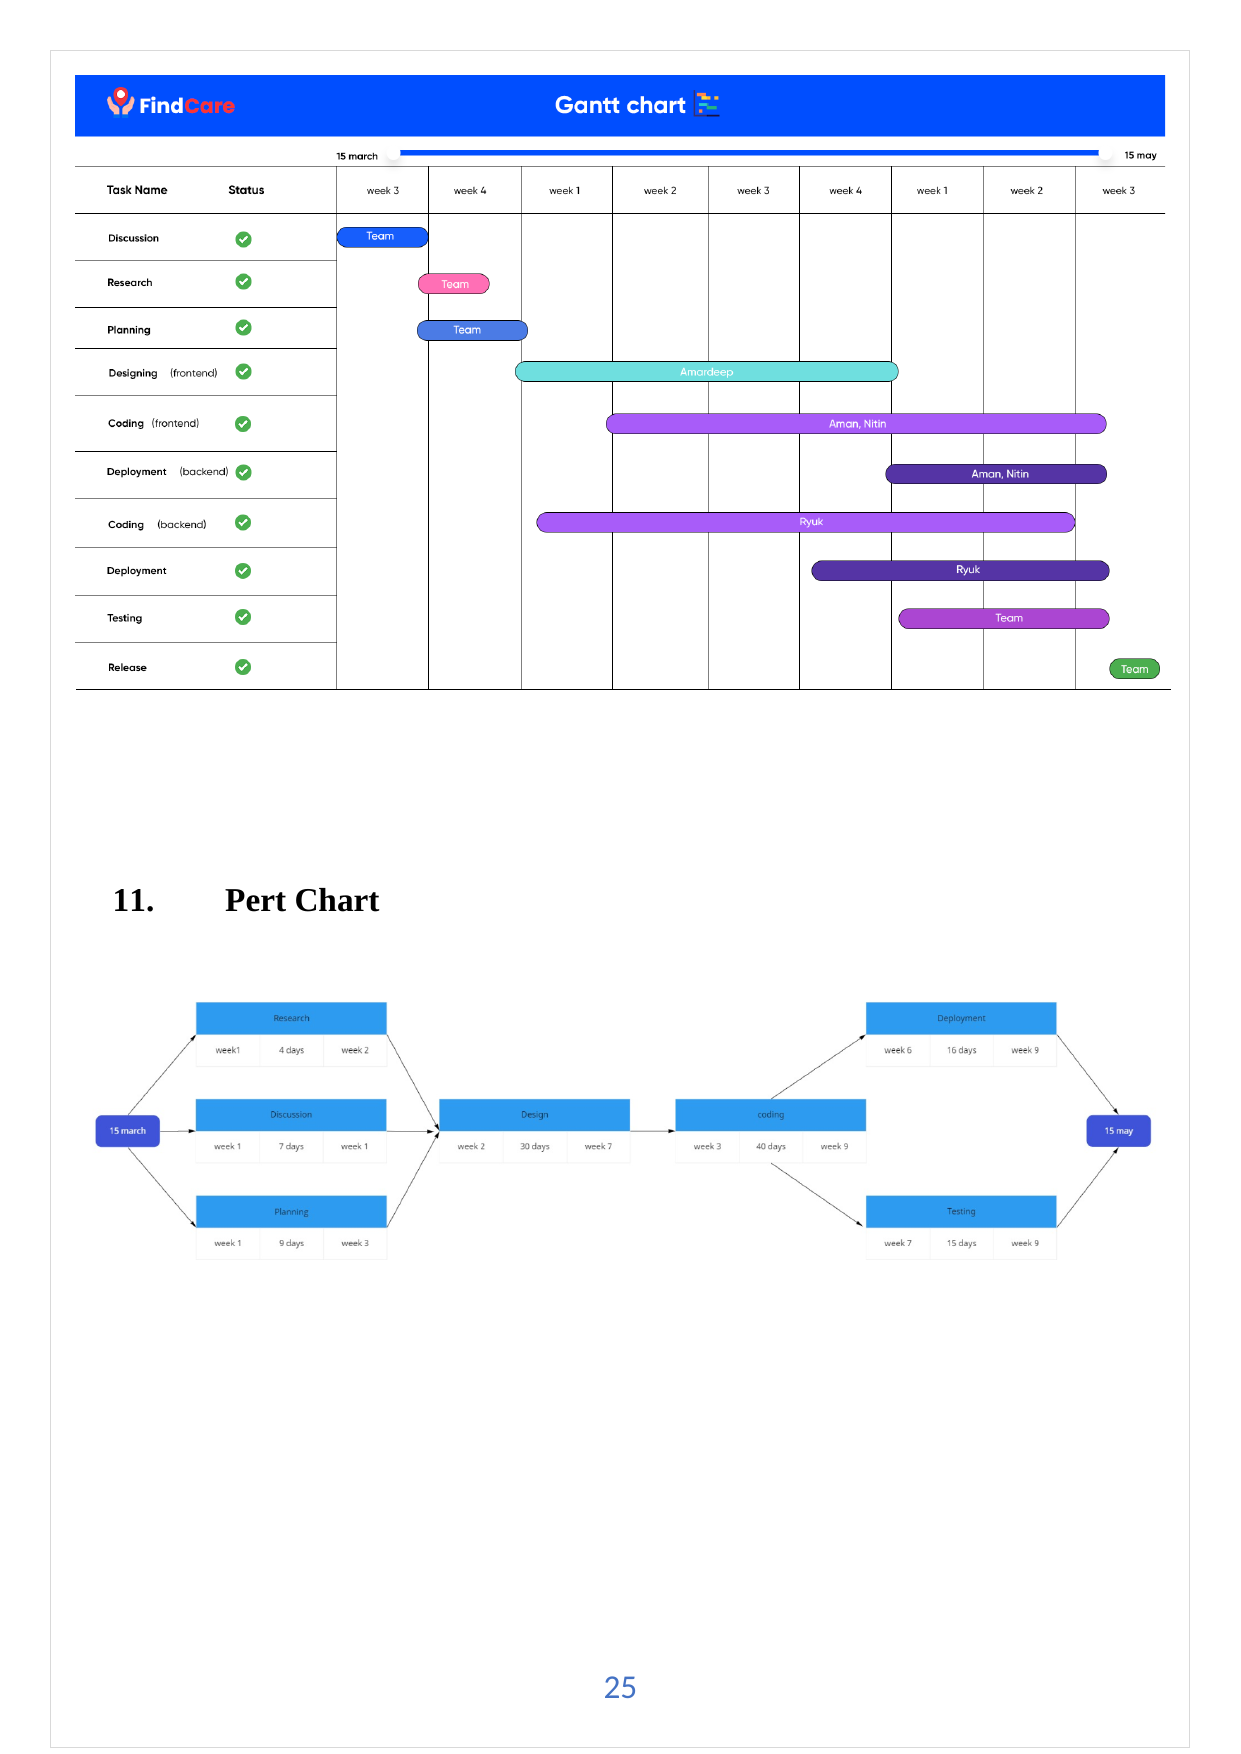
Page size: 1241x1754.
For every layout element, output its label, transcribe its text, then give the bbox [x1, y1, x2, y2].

picture [75, 75, 1166, 689]
list Pert Chart [112, 880, 1165, 918]
picture [75, 956, 1166, 1284]
